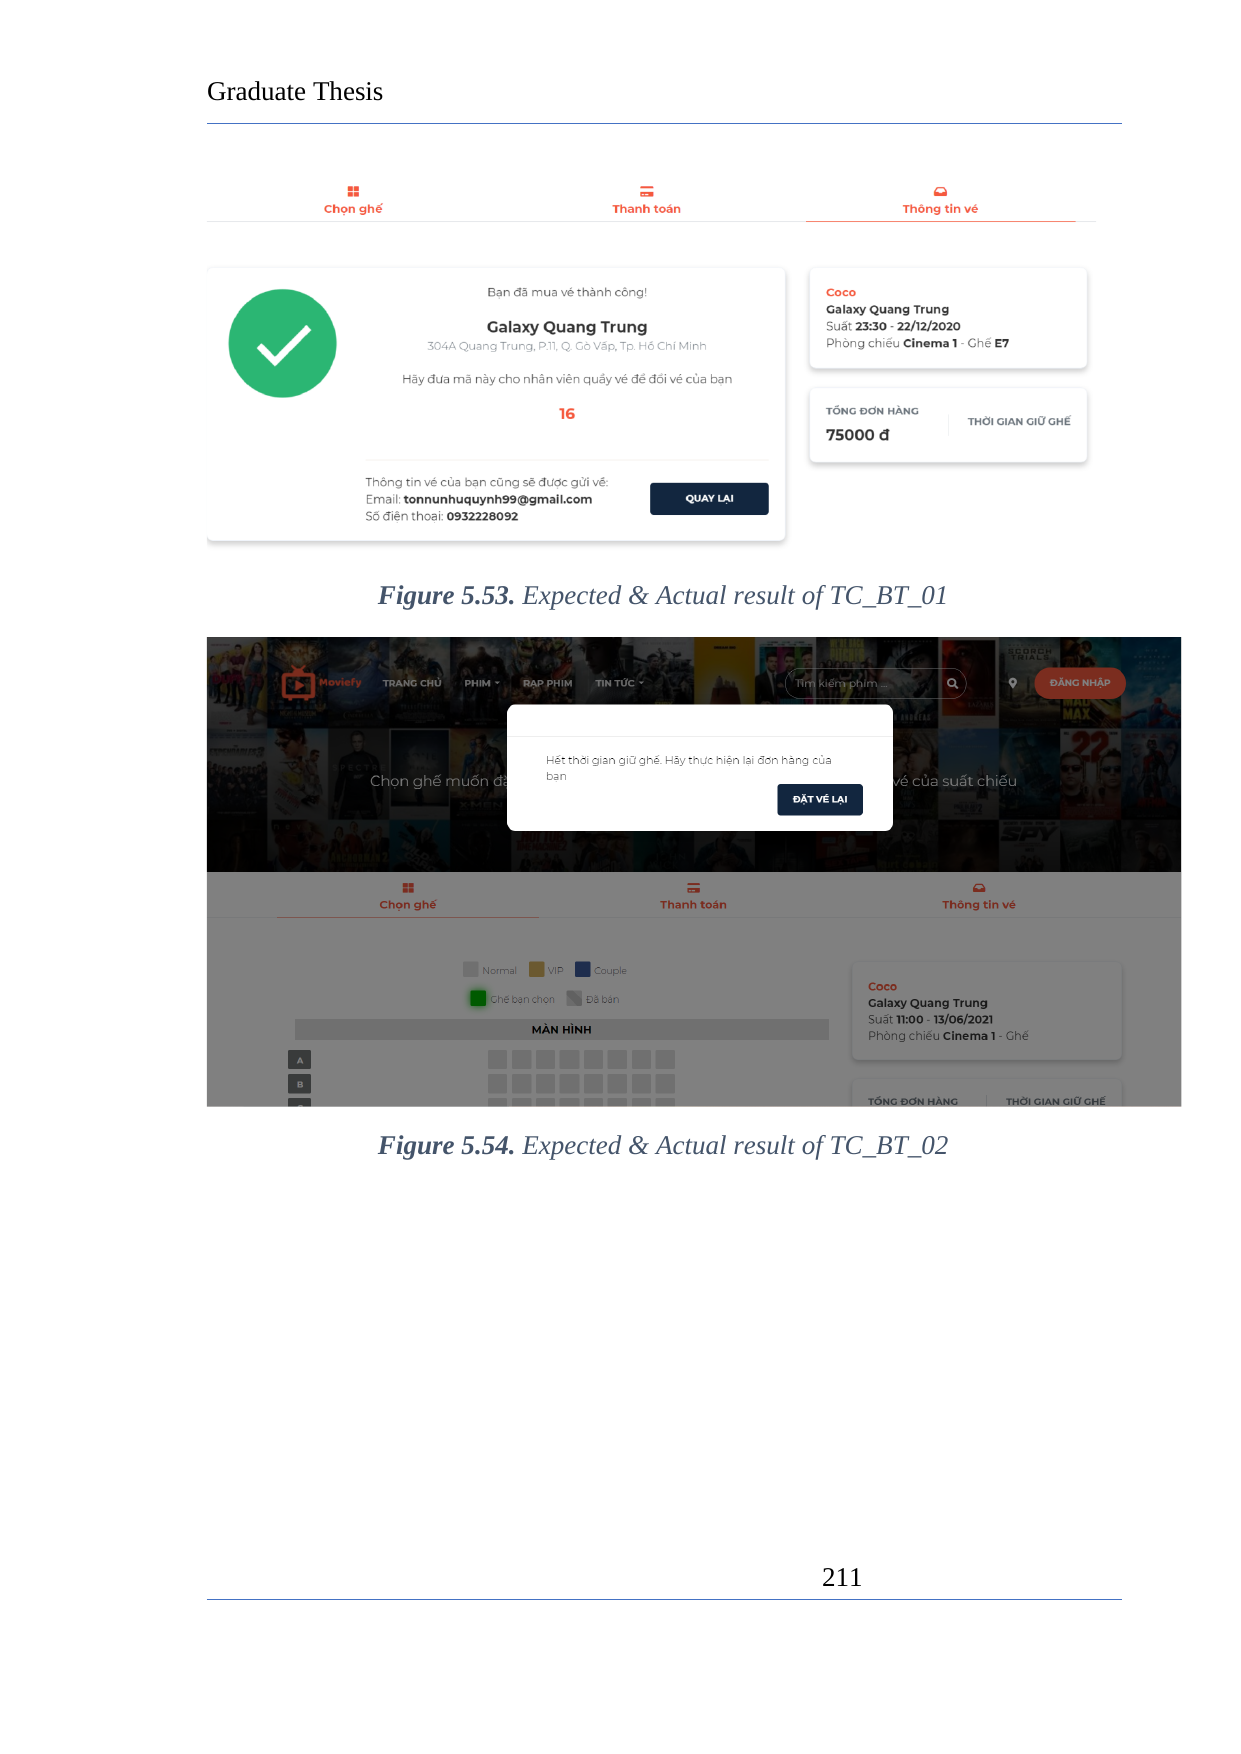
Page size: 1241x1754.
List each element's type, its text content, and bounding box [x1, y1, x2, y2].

picture [206, 177, 1097, 557]
picture [206, 637, 1182, 1107]
